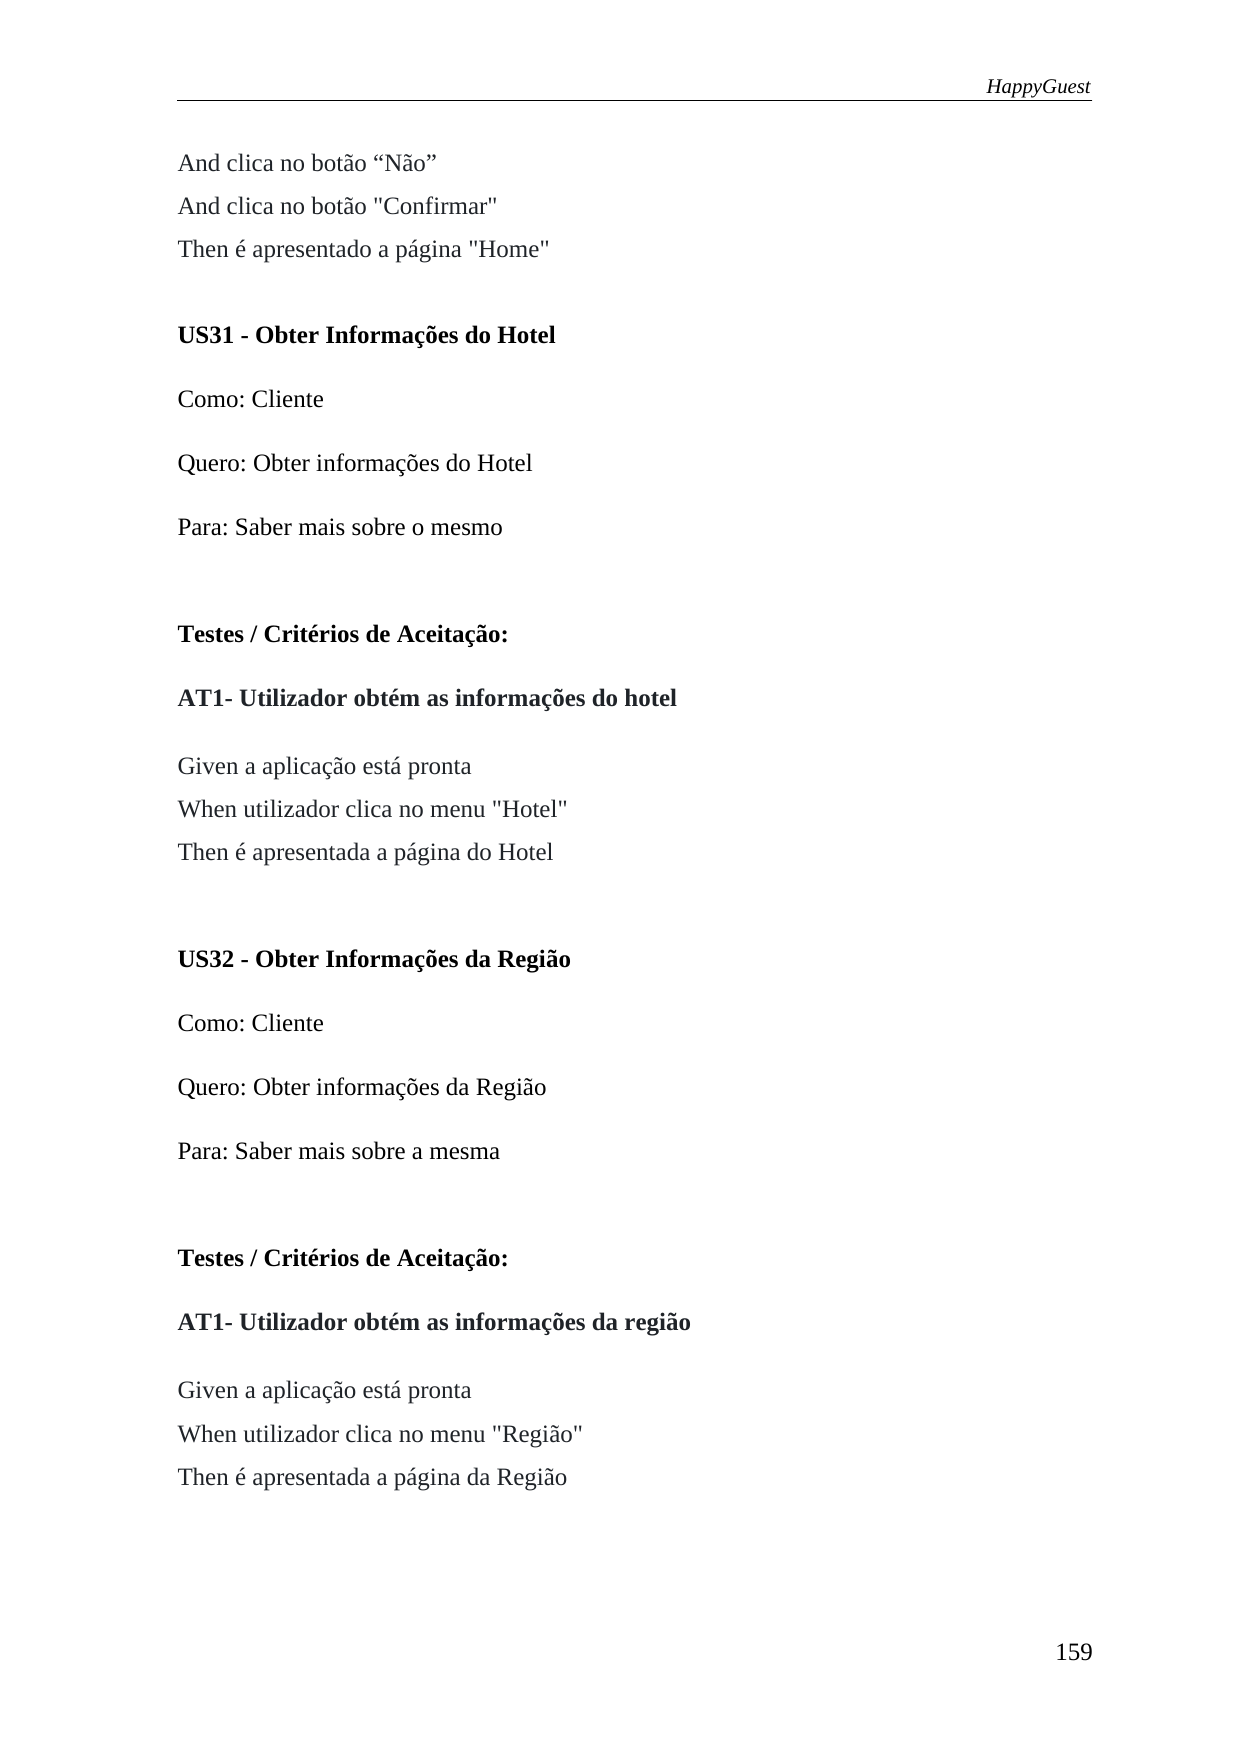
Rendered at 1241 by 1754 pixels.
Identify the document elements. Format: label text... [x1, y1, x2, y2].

text Given a aplicação está pronta When utilizador clica no menu "Hotel" Then é apresentada a página do Hotel [177, 751, 1092, 866]
text Quero: Obter informações do Hotel [177, 448, 1092, 477]
text Como: Cliente [177, 384, 1092, 413]
text Quero: Obter informações da Região [177, 1072, 1092, 1101]
text US31 - Obter Informações do Hotel [177, 320, 1092, 349]
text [177, 148, 1092, 263]
text Testes / Critérios de Aceitação: [177, 619, 1092, 648]
text Para: Saber mais sobre a mesma [177, 1136, 1092, 1165]
text US32 - Obter Informações da Região [177, 944, 1092, 973]
text AT1- Utilizador obtém as informações do hotel [177, 683, 1092, 712]
text Given a aplicação está pronta When utilizador clica no menu "Região" Then é apresentada a página da Região [177, 1376, 1092, 1491]
text Como: Cliente [177, 1008, 1092, 1037]
text Testes / Critérios de Aceitação: [177, 1243, 1092, 1272]
text AT1- Utilizador obtém as informações da região [177, 1307, 1092, 1336]
text Para: Saber mais sobre o mesmo [177, 512, 1092, 541]
